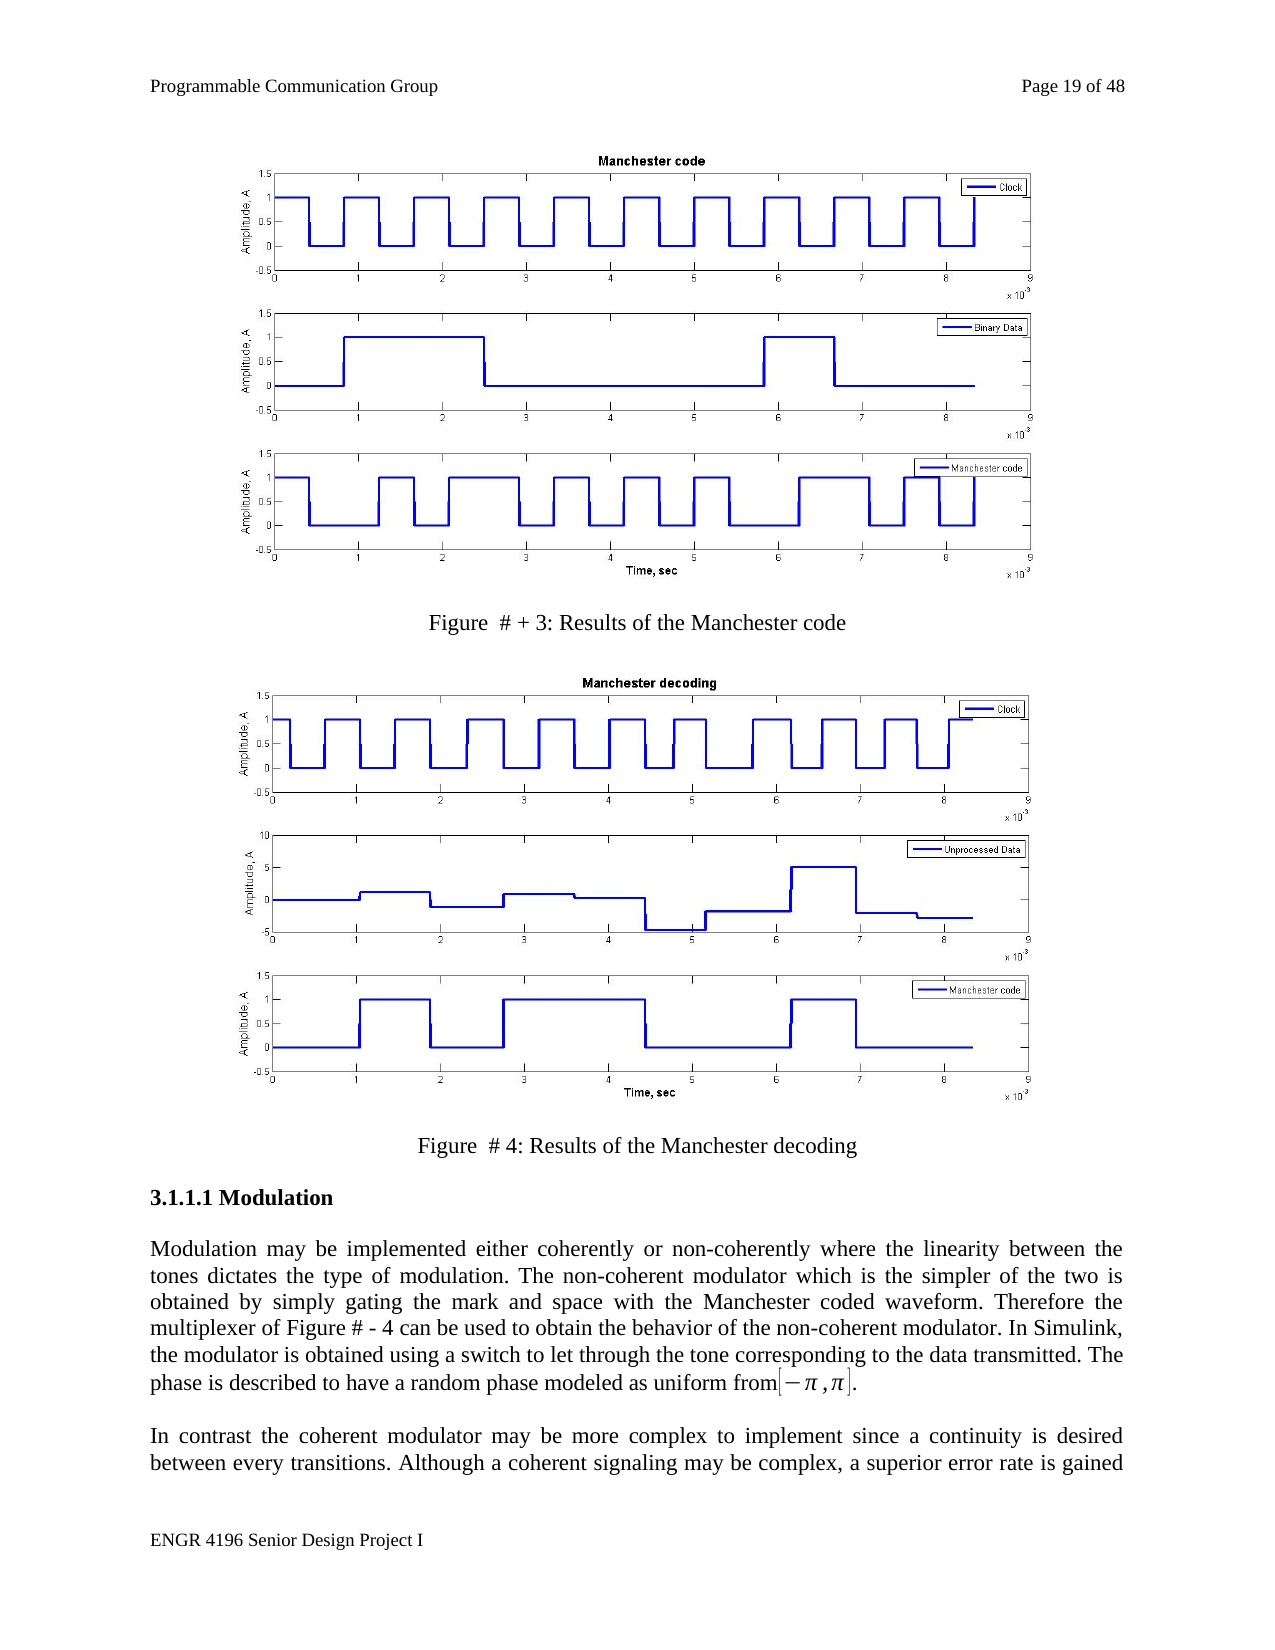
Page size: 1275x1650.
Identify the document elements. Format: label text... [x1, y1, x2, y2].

text Figure # 4: Results of the Manchester decoding [150, 1133, 1125, 1159]
text Modulation may be implemented either coherently or non-coherently where the linearity between the tones dictates the type of modulation. The non-coherent modulator which is the simpler of the two is obtained by simply gating the mark and space with the Manchester coded waveform. Therefore the multiplexer of Figure # - 4 can be used to obtain the behavior of the non-coherent modulator. In Simulink, the modulator is obtained using a switch to let through the tone corresponding to the data transmitted. The phase is described to have a random phase modeled as uniform from. [150, 1235, 1125, 1398]
picture [229, 660, 1046, 1108]
text Figure # + 3: Results of the Manchester code [150, 609, 1125, 636]
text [150, 1423, 1125, 1475]
picture [224, 150, 1051, 585]
text 3.1.1.1 Modulation [150, 1184, 1125, 1210]
